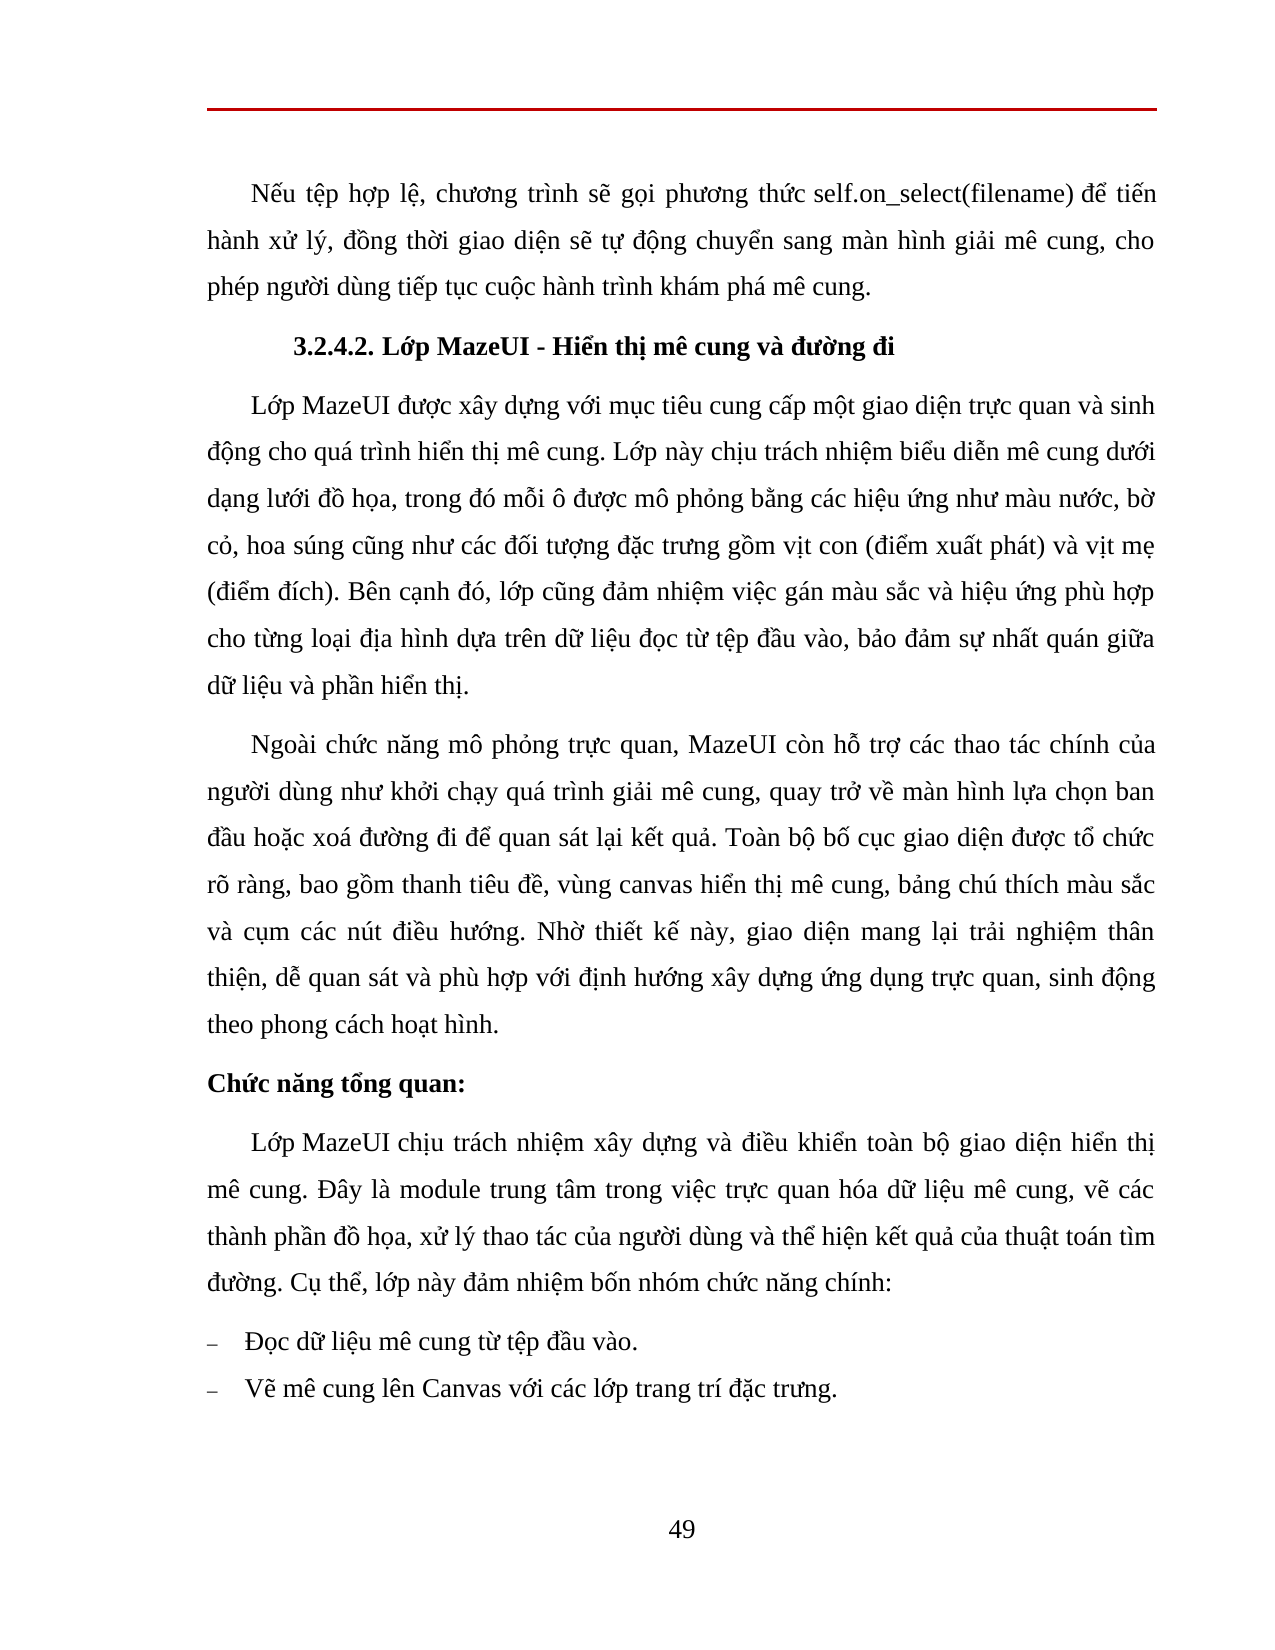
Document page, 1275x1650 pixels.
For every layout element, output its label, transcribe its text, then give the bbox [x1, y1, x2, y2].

text Ngoài chức năng mô phỏng trực quan, MazeUI còn hỗ trợ các thao tác chính của người dùng như khởi chạy quá trình giải mê cung, quay trở về màn hình lựa chọn ban đầu hoặc xoá đường đi để quan sát lại kết quả. Toàn bộ bố cục giao diện được tổ chức rõ ràng, bao gồm thanh tiêu đề, vùng canvas hiển thị mê cung, bảng chú thích màu sắc và cụm các nút điều hướng. Nhờ thiết kế này, giao diện mang lại trải nghiệm thân thiện, dễ quan sát và phù hợp với định hướng xây dựng ứng dụng trực quan, sinh động theo phong cách hoạt hình. [207, 728, 1157, 1039]
list Đọc dữ liệu mê cung từ tệp đầu vào. [207, 1326, 1157, 1357]
list Lớp MazeUI - Hiển thị mê cung và đường đi [293, 330, 1157, 361]
text Lớp MazeUI chịu trách nhiệm xây dựng và điều khiển toàn bộ giao diện hiển thị mê cung. Đây là module trung tâm trong việc trực quan hóa dữ liệu mê cung, vẽ các thành phần đồ họa, xử lý thao tác của người dùng và thể hiện kết quả của thuật toán tìm đường. Cụ thể, lớp này đảm nhiệm bốn nhóm chức năng chính: [207, 1126, 1157, 1297]
text Lớp MazeUI được xây dựng với mục tiêu cung cấp một giao diện trực quan và sinh động cho quá trình hiển thị mê cung. Lớp này chịu trách nhiệm biểu diễn mê cung dưới dạng lưới đồ họa, trong đó mỗi ô được mô phỏng bằng các hiệu ứng như màu nước, bờ cỏ, hoa súng cũng như các đối tượng đặc trưng gồm vịt con (điểm xuất phát) và vịt mẹ (điểm đích). Bên cạnh đó, lớp cũng đảm nhiệm việc gán màu sắc và hiệu ứng phù hợp cho từng loại địa hình dựa trên dữ liệu đọc từ tệp đầu vào, bảo đảm sự nhất quán giữa dữ liệu và phần hiển thị. [207, 389, 1157, 700]
text Nếu tệp hợp lệ, chương trình sẽ gọi phương thức self.on_select(filename) để tiến hành xử lý, đồng thời giao diện sẽ tự động chuyển sang màn hình giải mê cung, cho phép người dùng tiếp tục cuộc hành trình khám phá mê cung. [207, 177, 1157, 302]
list Vẽ mê cung lên Canvas với các lớp trang trí đặc trưng. [207, 1372, 1157, 1403]
text Chức năng tổng quan: [207, 1067, 1157, 1098]
